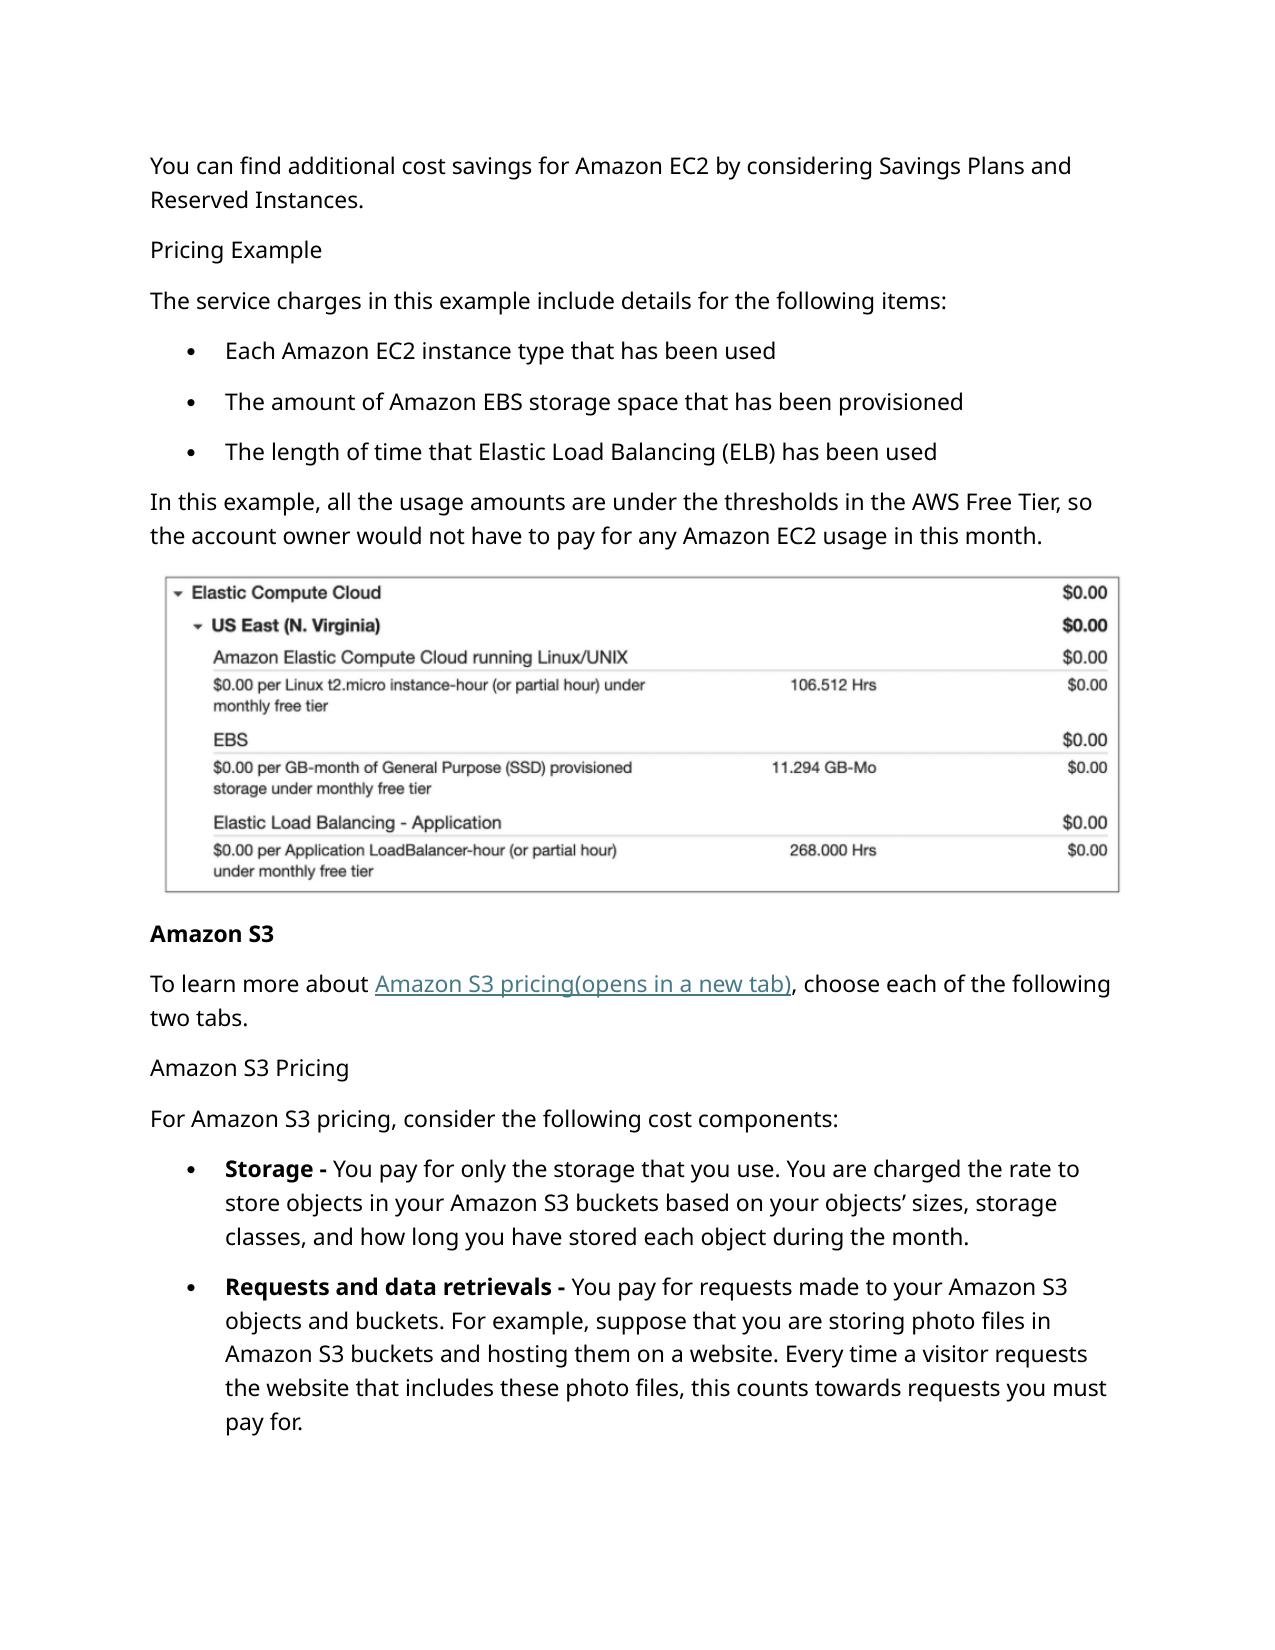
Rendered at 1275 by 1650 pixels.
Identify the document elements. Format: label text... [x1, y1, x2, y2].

list Storage - You pay for only the storage that you use. You are charged the rate to store objects in your Amazon S3 buckets based on your objects’ sizes, storage classes, and how long you have stored each object during the month. [187, 1153, 1125, 1252]
list The amount of Amazon EBS storage space that has been provisioned [187, 385, 1125, 417]
text For Amazon S3 pricing, consider the following cost components: [150, 1102, 1125, 1134]
text Pricing Example [150, 234, 1125, 265]
text In this example, all the usage amounts are under the thresholds in the AWS Free Tier, so the account owner would not have to pay for any Amazon EC2 usage in this month. [150, 486, 1125, 551]
picture [150, 570, 1125, 899]
text You can find additional cost savings for Amazon EC2 by considering Savings Plans and Reserved Instances. [150, 150, 1125, 215]
text Amazon S3 [150, 917, 1125, 949]
text To learn more about Amazon S3 pricing(opens in a new tab), choose each of the following two tabs. [150, 968, 1125, 1033]
list The length of time that Elastic Load Balancing (ELB) has been used [187, 436, 1125, 467]
text Amazon S3 Pricing [150, 1052, 1125, 1083]
list Requests and data retrievals - You pay for requests made to your Amazon S3 objects and buckets. For example, suppose that you are storing photo files in Amazon S3 buckets and hosting them on a website. Every time a visitor requests the website that includes these photo files, this counts towards requests you must pay for. [187, 1271, 1125, 1437]
list Each Amazon EC2 instance type that has been used [187, 335, 1125, 366]
text The service charges in this example include details for the following items: [150, 284, 1125, 316]
